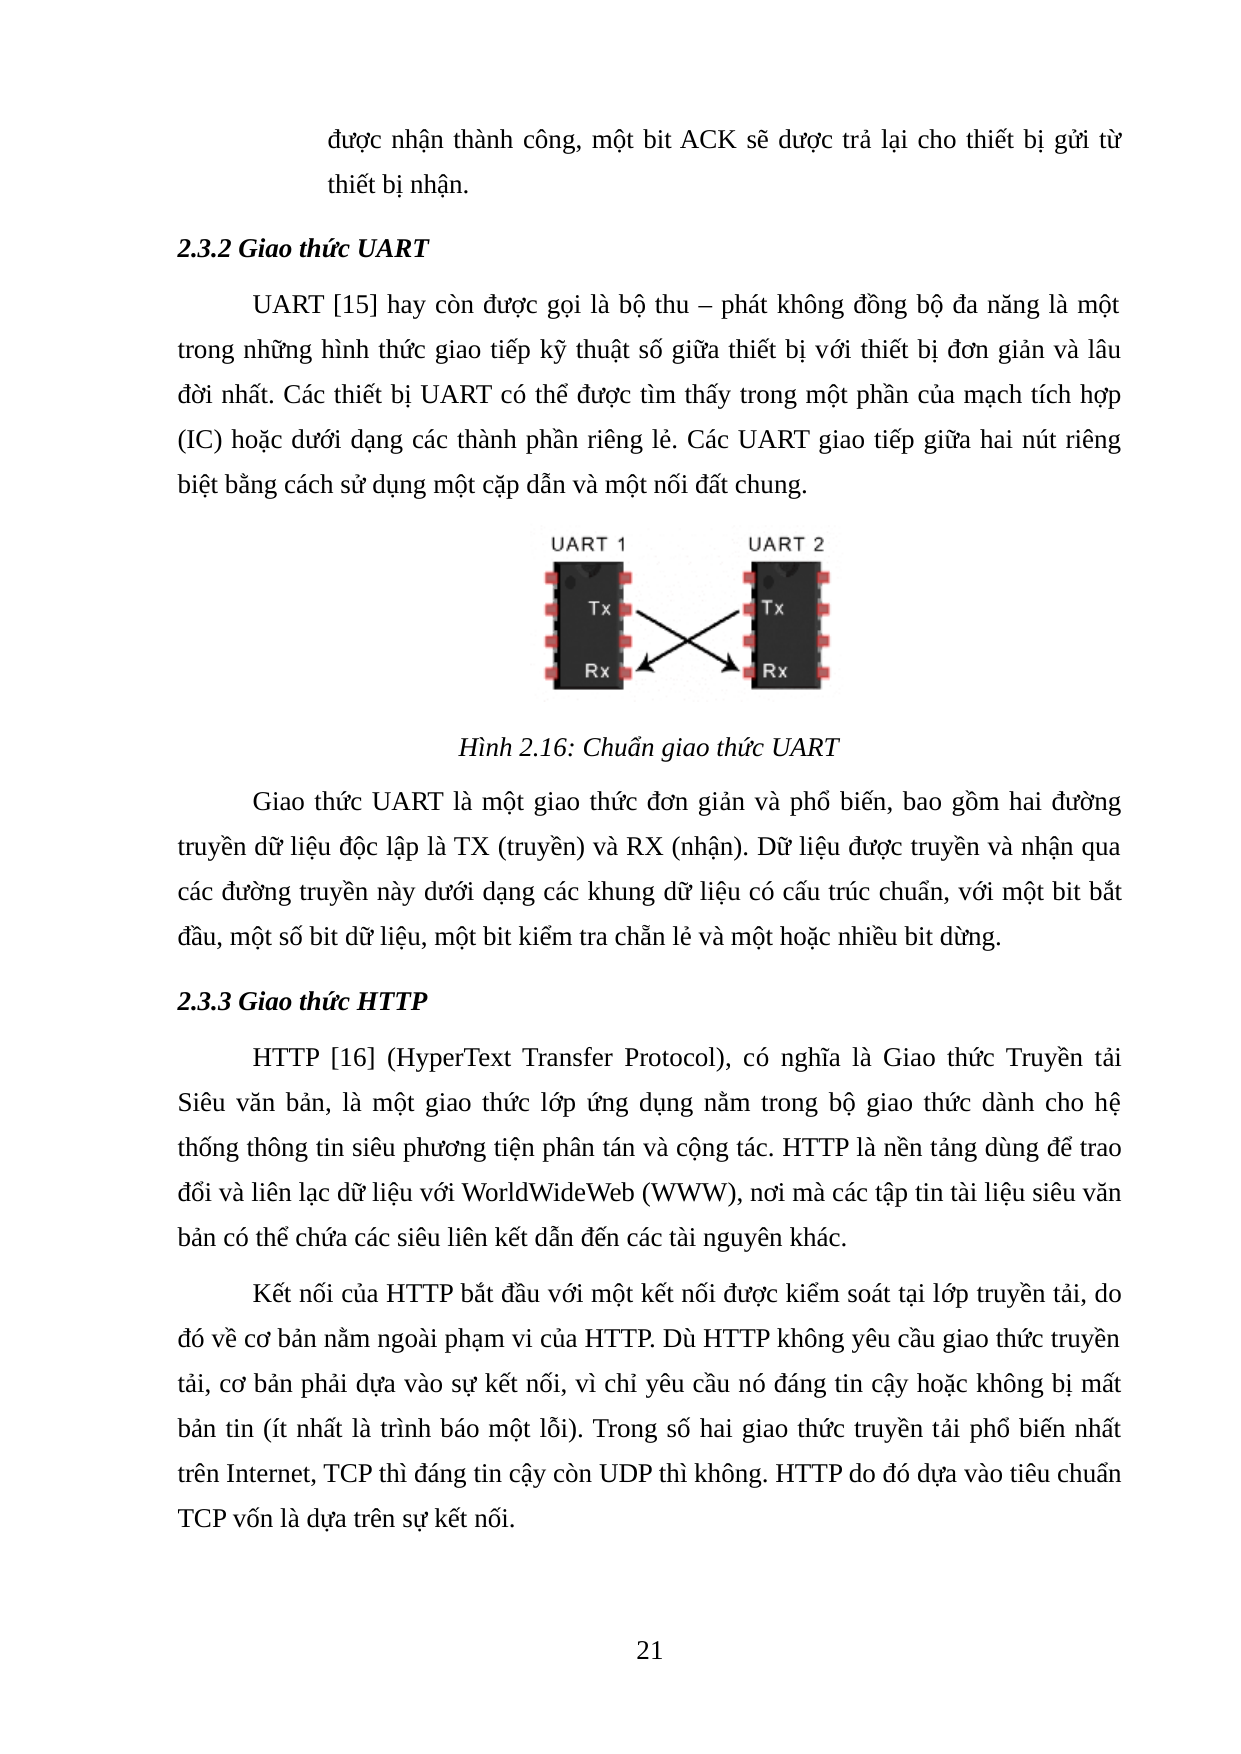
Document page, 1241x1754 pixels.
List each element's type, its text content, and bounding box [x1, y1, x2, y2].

text Giao thức UART là một giao thức đơn giản và phổ biến, bao gồm hai đường truyền dữ liệu độc lập là TX (truyền) và RX (nhận). Dữ liệu được truyền và nhận qua các đường truyền này dưới dạng các khung dữ liệu có cấu trúc chuẩn, với một bit bắt đầu, một số bit dữ liệu, một bit kiểm tra chẵn lẻ và một hoặc nhiều bit dừng. [177, 782, 1122, 955]
picture [529, 521, 845, 702]
text Hình 2.16: Chuẩn giao thức UART [177, 728, 1122, 765]
subtitle Giao thức UART [177, 229, 1122, 267]
subtitle Giao thức HTTP [177, 982, 1122, 1019]
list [290, 120, 1122, 202]
text UART [15] hay còn được gọi là bộ thu – phát không đồng bộ đa năng là một trong những hình thức giao tiếp kỹ thuật số giữa thiết bị với thiết bị đơn giản và lâu đời nhất. Các thiết bị UART có thể được tìm thấy trong một phần của mạch tích hợp (IC) hoặc dưới dạng các thành phần riêng lẻ. Các UART giao tiếp giữa hai nút riêng biệt bằng cách sử dụng một cặp dẫn và một nối đất chung. [177, 286, 1122, 503]
text HTTP [16] (HyperText Transfer Protocol), có nghĩa là Giao thức Truyền tải Siêu văn bản, là một giao thức lớp ứng dụng nằm trong bộ giao thức dành cho hệ thống thông tin siêu phương tiện phân tán và cộng tác. HTTP là nền tảng dùng để trao đổi và liên lạc dữ liệu với WorldWideWeb (WWW), nơi mà các tập tin tài liệu siêu văn bản có thể chứa các siêu liên kết dẫn đến các tài nguyên khác. [177, 1038, 1122, 1256]
text Kết nối của HTTP bắt đầu với một kết nối được kiểm soát tại lớp truyền tải, do đó về cơ bản nằm ngoài phạm vi của HTTP. Dù HTTP không yêu cầu giao thức truyền tải, cơ bản phải dựa vào sự kết nối, vì chỉ yêu cầu nó đáng tin cậy hoặc không bị mất bản tin (ít nhất là trình báo một lỗi). Trong số hai giao thức truyền tải phổ biến nhất trên Internet, TCP thì đáng tin cậy còn UDP thì không. HTTP do đó dựa vào tiêu chuẩn TCP vốn là dựa trên sự kết nối. [177, 1274, 1122, 1537]
